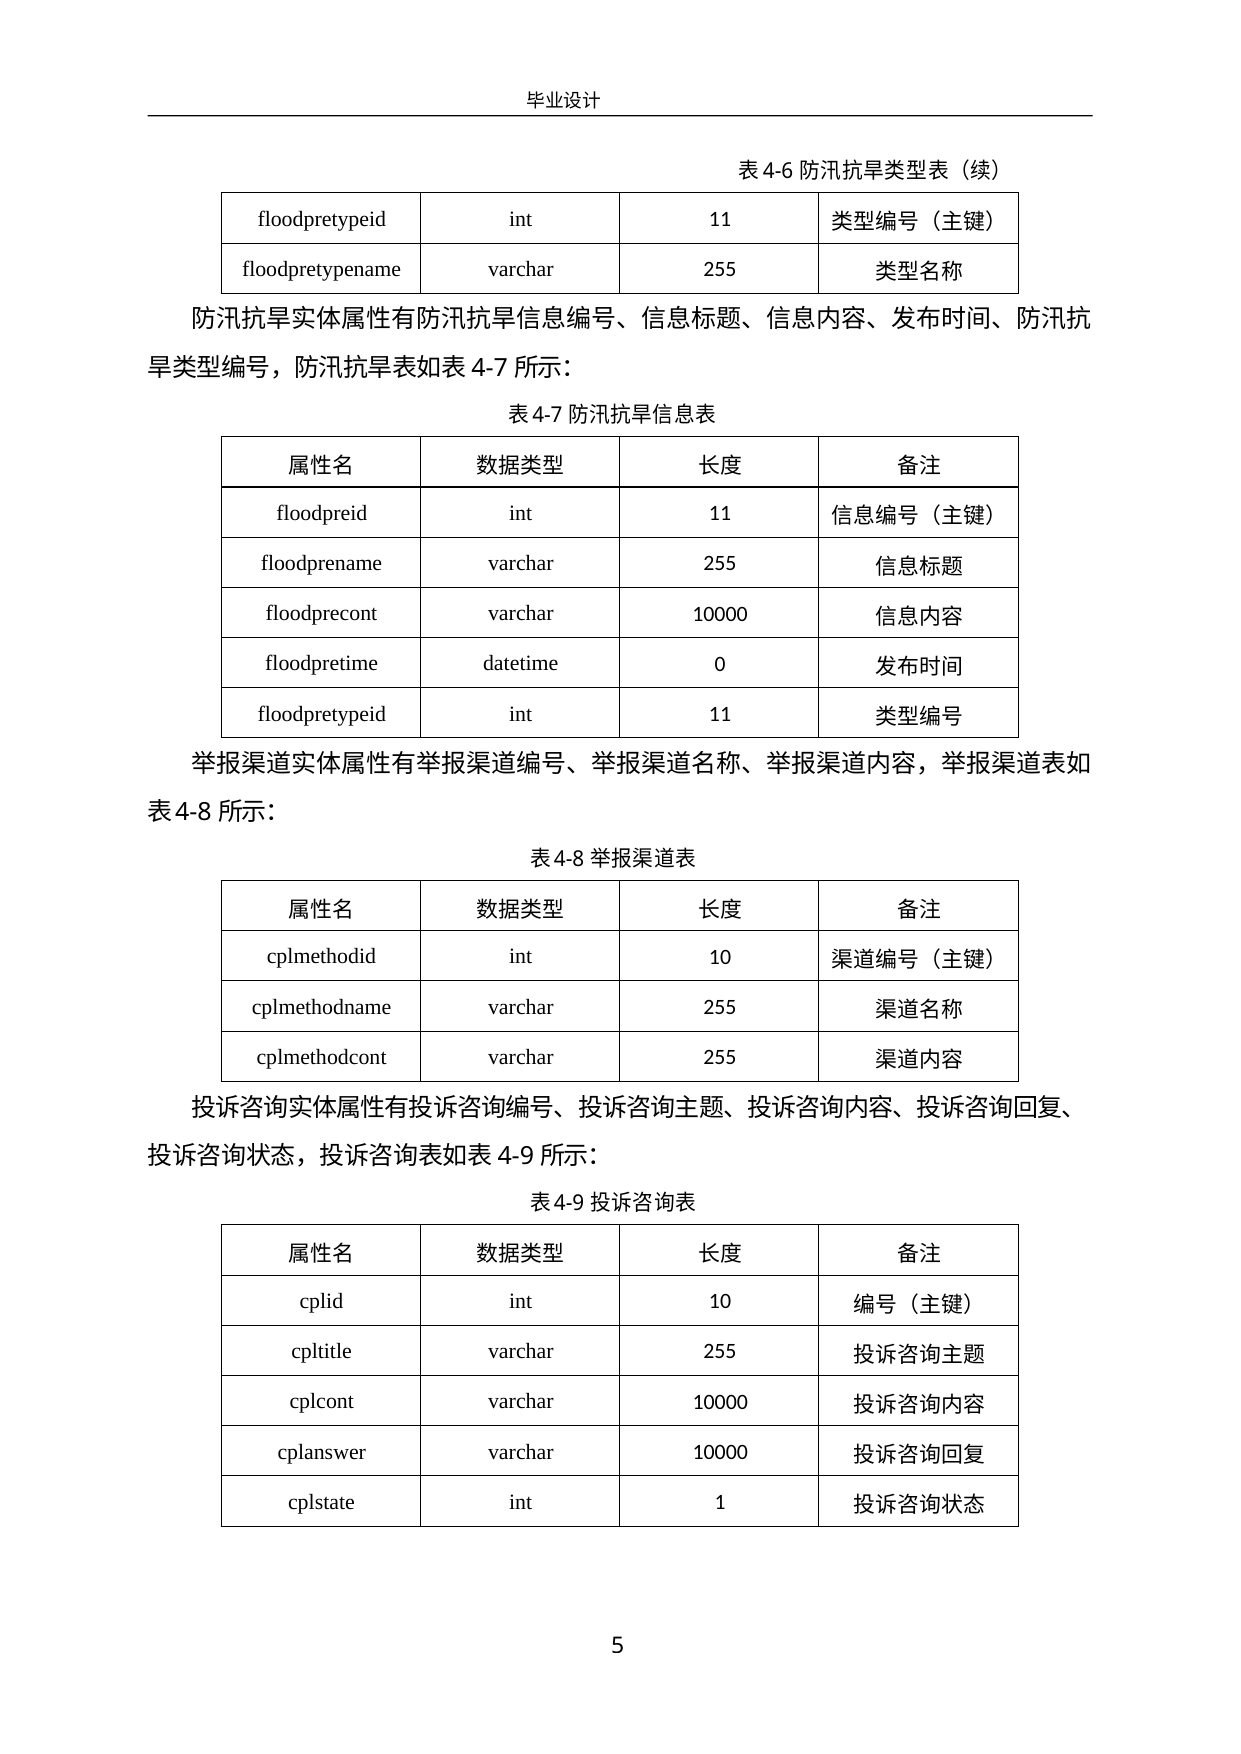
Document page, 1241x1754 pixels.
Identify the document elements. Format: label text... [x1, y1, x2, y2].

table_cell cplanswer [222, 1426, 420, 1475]
table_header 长度 [620, 437, 818, 486]
table_cell 信息标题 [819, 538, 1018, 587]
table_cell floodpretime [222, 638, 420, 687]
table_cell varchar [421, 588, 619, 637]
table_cell 255 [620, 1326, 818, 1375]
table_cell 0 [620, 638, 818, 687]
table_cell 255 [620, 538, 818, 587]
table_header 备注 [819, 881, 1018, 930]
table_cell varchar [421, 1326, 619, 1375]
table_cell 信息编号（主键） [819, 488, 1018, 537]
text 防汛抗旱实体属性有防汛抗旱信息编号、信息标题、信息内容、发布时间、防汛抗旱类型编号，防汛抗旱表如表 4-7 所示： [147, 299, 1093, 383]
table_header 备注 [819, 1225, 1018, 1274]
table_header 11 [620, 193, 818, 242]
table_cell 发布时间 [819, 638, 1018, 687]
table_header 备注 [819, 437, 1018, 486]
table_header 数据类型 [421, 437, 619, 486]
table_cell cplcont [222, 1376, 420, 1425]
table_cell 类型编号 [819, 688, 1018, 737]
table_cell 投诉咨询内容 [819, 1376, 1018, 1425]
table_cell int [421, 488, 619, 537]
table_header 属性名 [222, 881, 420, 930]
table_header 数据类型 [421, 881, 619, 930]
table_cell cpltitle [222, 1326, 420, 1375]
table_cell floodprename [222, 538, 420, 587]
table_cell floodpretypeid [222, 688, 420, 737]
table_cell 10000 [620, 1376, 818, 1425]
text 表 4-9 投诉咨询表 [530, 1185, 1146, 1217]
table_cell varchar [421, 538, 619, 587]
table_cell int [421, 931, 619, 980]
table_cell floodprecont [222, 588, 420, 637]
table_cell 10 [620, 1276, 818, 1325]
text 表 4-7 防汛抗旱信息表 [508, 397, 1146, 429]
table_cell 投诉咨询主题 [819, 1326, 1018, 1375]
table_cell 信息内容 [819, 588, 1018, 637]
table_header 属性名 [222, 437, 420, 486]
table_cell 255 [620, 244, 818, 293]
table_cell 10000 [620, 1426, 818, 1475]
table_cell cplmethodid [222, 931, 420, 980]
table_cell cplid [222, 1276, 420, 1325]
table_cell 渠道名称 [819, 981, 1018, 1031]
text 投诉咨询实体属性有投诉咨询编号、投诉咨询主题、投诉咨询内容、投诉咨询回复、投诉咨询状态，投诉咨询表如表 4-9 所示： [147, 1087, 1105, 1171]
table_cell 10000 [620, 588, 818, 637]
table_header int [421, 193, 619, 242]
table_cell 编号（主键） [819, 1276, 1018, 1325]
table_cell floodpretypename [222, 244, 420, 293]
table_cell 10 [620, 931, 818, 980]
table_cell cplmethodcont [222, 1032, 420, 1081]
table_header 数据类型 [421, 1225, 619, 1274]
table_cell varchar [421, 1376, 619, 1425]
table_cell varchar [421, 1032, 619, 1081]
table_cell int [421, 688, 619, 737]
table_cell 投诉咨询状态 [819, 1476, 1018, 1526]
table_header 属性名 [222, 1225, 420, 1274]
table_cell cplmethodname [222, 981, 420, 1031]
table_cell 渠道编号（主键） [819, 931, 1018, 980]
table_cell 1 [620, 1476, 818, 1526]
table_cell varchar [421, 244, 619, 293]
table_header floodpretypeid [222, 193, 420, 242]
table_cell 255 [620, 981, 818, 1031]
table_cell 类型名称 [819, 244, 1018, 293]
text 举报渠道实体属性有举报渠道编号、举报渠道名称、举报渠道内容，举报渠道表如表 4-8 所示： [147, 744, 1093, 827]
table_header 长度 [620, 881, 818, 930]
table_cell cplstate [222, 1476, 420, 1526]
table_cell int [421, 1276, 619, 1325]
table_cell varchar [421, 1426, 619, 1475]
table_header 长度 [620, 1225, 818, 1274]
table_cell 11 [620, 688, 818, 737]
text 表 4-8 举报渠道表 [530, 841, 1146, 872]
table_cell 渠道内容 [819, 1032, 1018, 1081]
table_cell varchar [421, 981, 619, 1031]
table_header 类型编号（主键） [819, 193, 1018, 242]
table_cell 投诉咨询回复 [819, 1426, 1018, 1475]
text 表 4-6 防汛抗旱类型表（续） [738, 153, 1146, 184]
table_cell 255 [620, 1032, 818, 1081]
table_cell datetime [421, 638, 619, 687]
table_cell int [421, 1476, 619, 1526]
table_cell 11 [620, 488, 818, 537]
table_cell floodpreid [222, 488, 420, 537]
